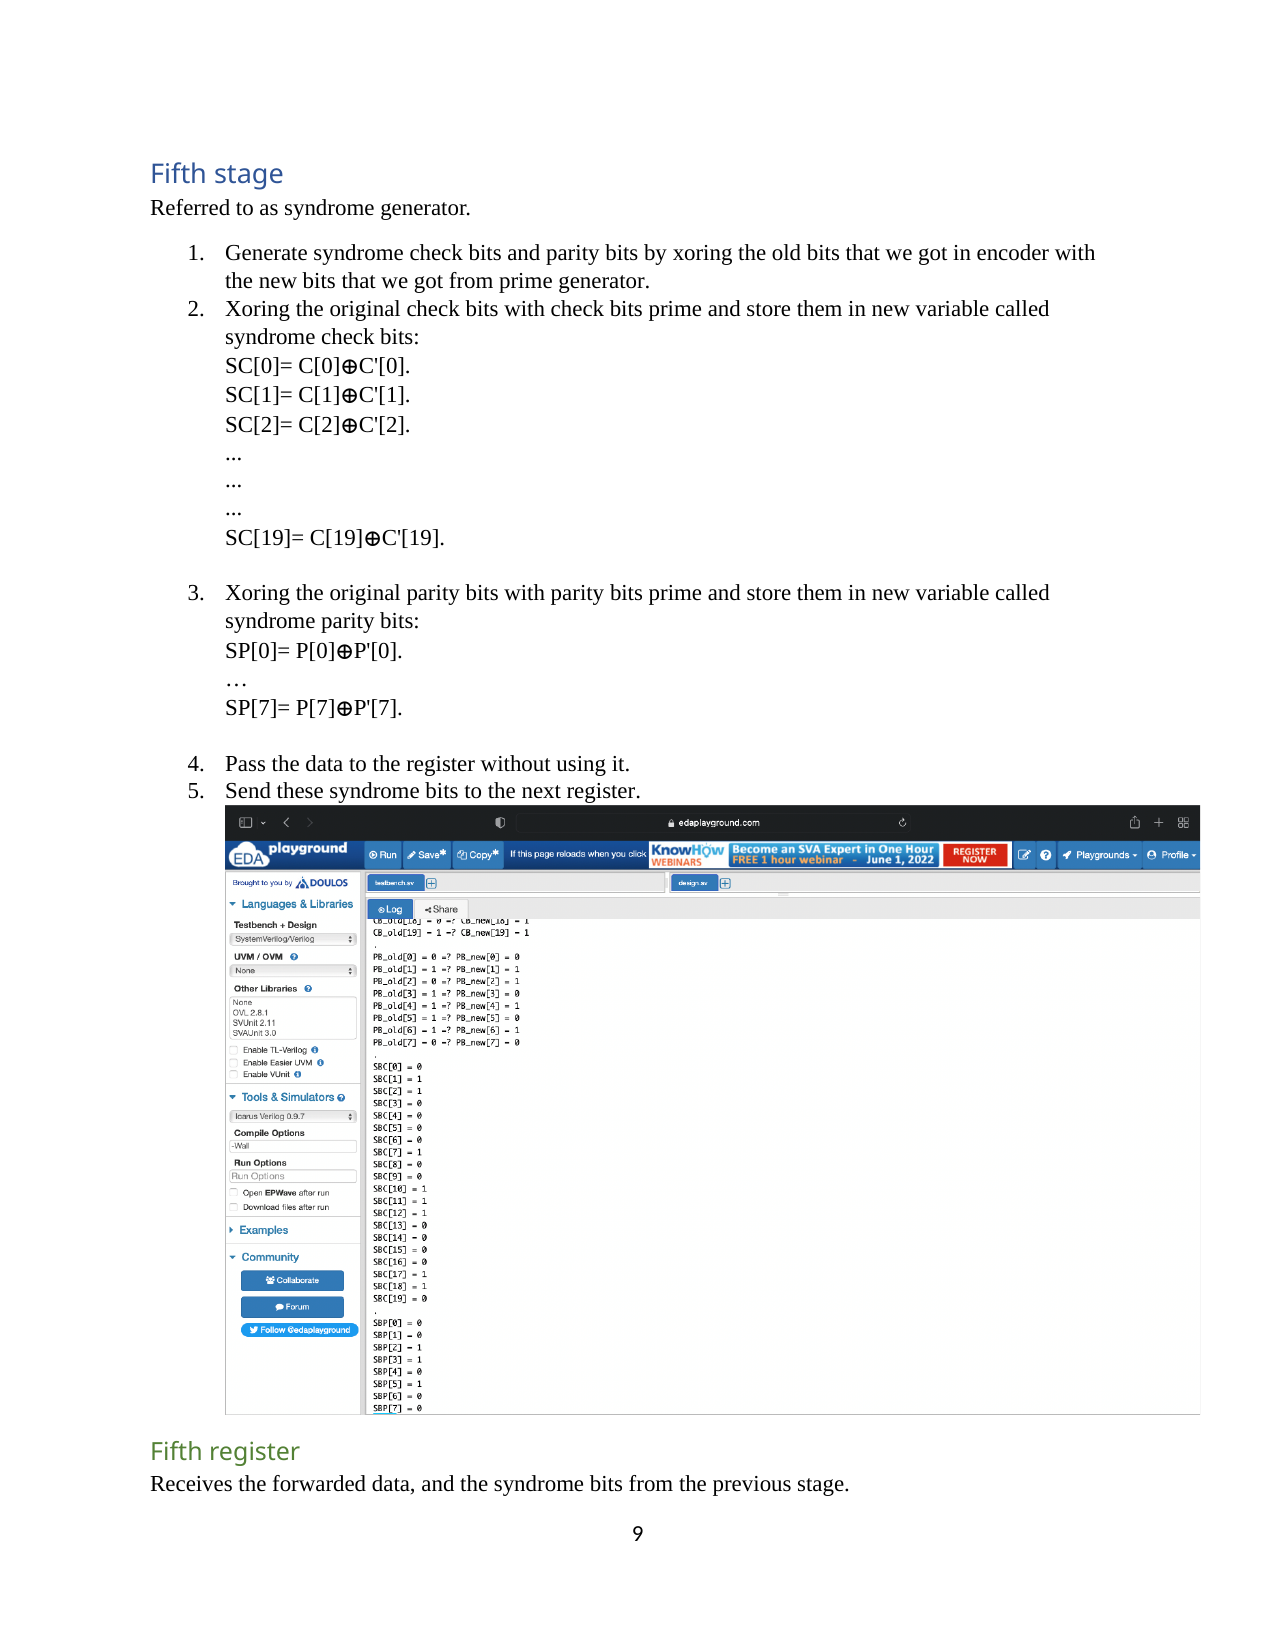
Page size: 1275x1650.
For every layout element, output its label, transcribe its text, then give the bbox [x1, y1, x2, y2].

subtitle Fifth register [150, 1433, 1125, 1467]
list Pass the data to the register without using it. [187, 750, 1125, 776]
list ... [225, 438, 1125, 465]
subtitle Fifth stage [150, 154, 1125, 191]
list … [225, 664, 1125, 691]
text Referred to as syndrome generator. [150, 194, 1125, 220]
list ... [225, 466, 1125, 493]
list ... [225, 494, 1125, 521]
list Send these syndrome bits to the next register. [187, 778, 1125, 804]
list SC[2]= C[2]⊕C'[2]. [225, 409, 1125, 437]
list SC[1]= C[1]⊕C'[1]. [225, 380, 1125, 408]
list SC[0]= C[0]⊕C'[0]. [225, 351, 1125, 378]
list SC[19]= C[19]⊕C'[19]. [225, 522, 1125, 550]
list SP[7]= P[7]⊕P'[7]. [225, 692, 1125, 720]
picture [225, 805, 1200, 1415]
text Receives the forwarded data, and the syndrome bits from the previous stage. [150, 1470, 1125, 1496]
list Generate syndrome check bits and parity bits by xoring the old bits that we got in encoder with the new bits that we got from prime generator. [187, 239, 1125, 293]
list Xoring the original check bits with check bits prime and store them in new variable called syndrome check bits: [187, 295, 1125, 349]
list Xoring the original parity bits with parity bits prime and store them in new variable called syndrome parity bits: [187, 579, 1125, 634]
list SP[0]= P[0]⊕P'[0]. [225, 635, 1125, 663]
